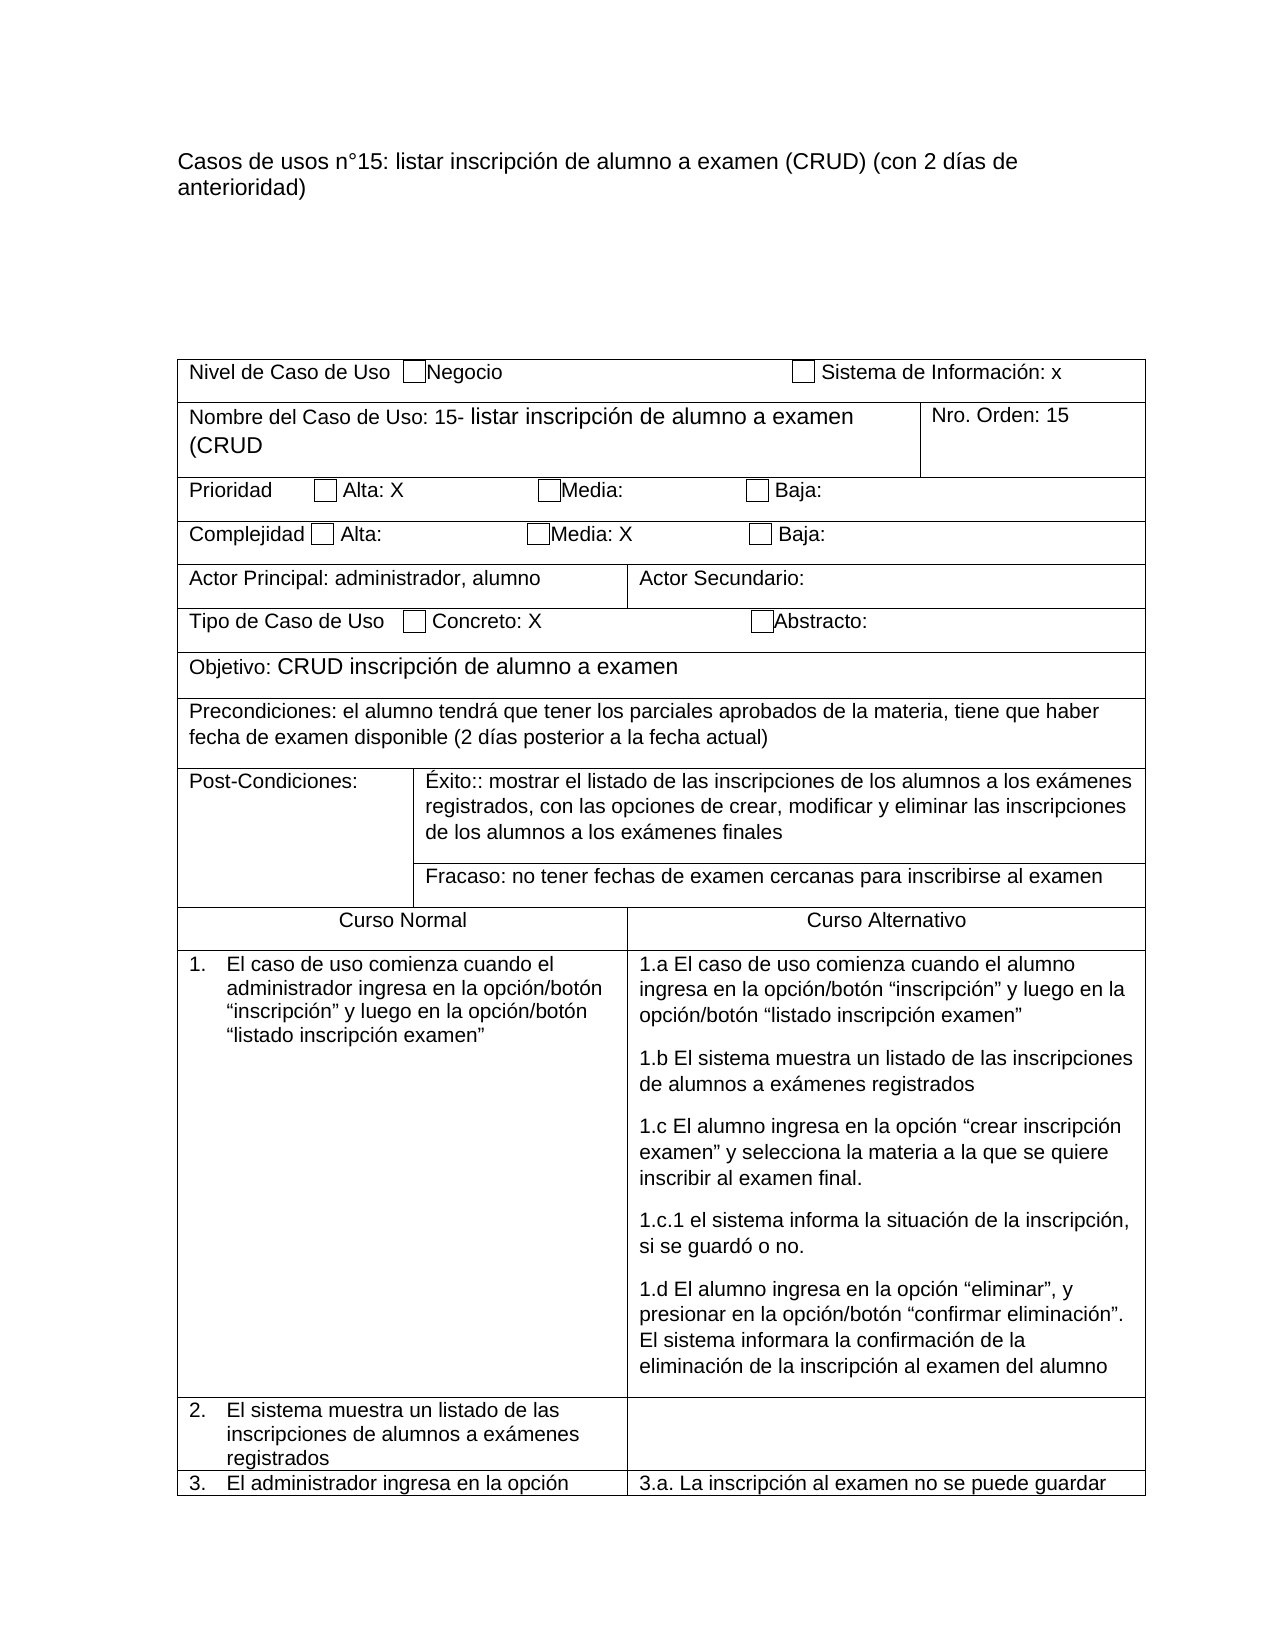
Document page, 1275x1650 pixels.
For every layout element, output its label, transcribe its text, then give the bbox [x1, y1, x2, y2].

table_cell El sistema muestra un listado de las inscripciones de alumnos a exámenes registrados [178, 1398, 627, 1469]
table_cell Actor Principal: administrador, alumno [178, 565, 627, 608]
table_cell Nro. Orden: 15 [921, 403, 1145, 477]
table_cell Tipo de Caso de Uso Concreto: X Abstracto: [178, 609, 1145, 652]
table_cell Precondiciones: el alumno tendrá que tener los parciales aprobados de la materia, tiene que haber fecha de examen disponible (2 días posterior a la fecha actual) [178, 699, 1145, 767]
table_cell Éxito:: mostrar el listado de las inscripciones de los alumnos a los exámenes registrados, con las opciones de crear, modificar y eliminar las inscripciones de los alumnos a los exámenes finales [414, 769, 1145, 863]
table_cell Nombre del Caso de Uso: 15- listar inscripción de alumno a examen (CRUD [178, 403, 920, 477]
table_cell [178, 1471, 627, 1494]
table_cell Objetivo: CRUD inscripción de alumno a examen [178, 653, 1145, 698]
table_cell Complejidad Alta: Media: X Baja: [178, 522, 1145, 564]
table_cell [628, 1398, 1145, 1469]
table_cell Post-Condiciones: [178, 769, 413, 907]
table_header Nivel de Caso de Uso Negocio Sistema de Información: x [178, 360, 1145, 402]
table_cell 1.a El caso de uso comienza cuando el alumno ingresa en la opción/botón “inscripción” y luego en la opción/botón “listado inscripción examen” 1.b El sistema muestra un listado de las inscripciones de alumnos a exámenes registrados 1.c El alumno ingresa en la opción “crear inscripción examen” y selecciona la materia a la que se quiere inscribir al examen final. 1.c.1 el sistema informa la situación de la inscripción, si se guardó o no. 1.d El alumno ingresa en la opción “eliminar”, y presionar en la opción/botón “confirmar eliminación”. El sistema informara la confirmación de la eliminación de la inscripción al examen del alumno [628, 951, 1145, 1397]
table_cell Actor Secundario: [628, 565, 1145, 608]
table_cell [628, 1471, 1145, 1494]
table_cell Curso Normal [178, 908, 627, 950]
table_cell Curso Alternativo [628, 908, 1145, 950]
table_cell Fracaso: no tener fechas de examen cercanas para inscribirse al examen [414, 864, 1145, 907]
table_cell El caso de uso comienza cuando el administrador ingresa en la opción/botón “inscripción” y luego en la opción/botón “listado inscripción examen” [178, 951, 627, 1397]
text Casos de usos n°15: listar inscripción de alumno a examen (CRUD) (con 2 días de anterioridad) [177, 148, 1098, 200]
table_cell Prioridad Alta: X Media: Baja: [178, 478, 1145, 521]
